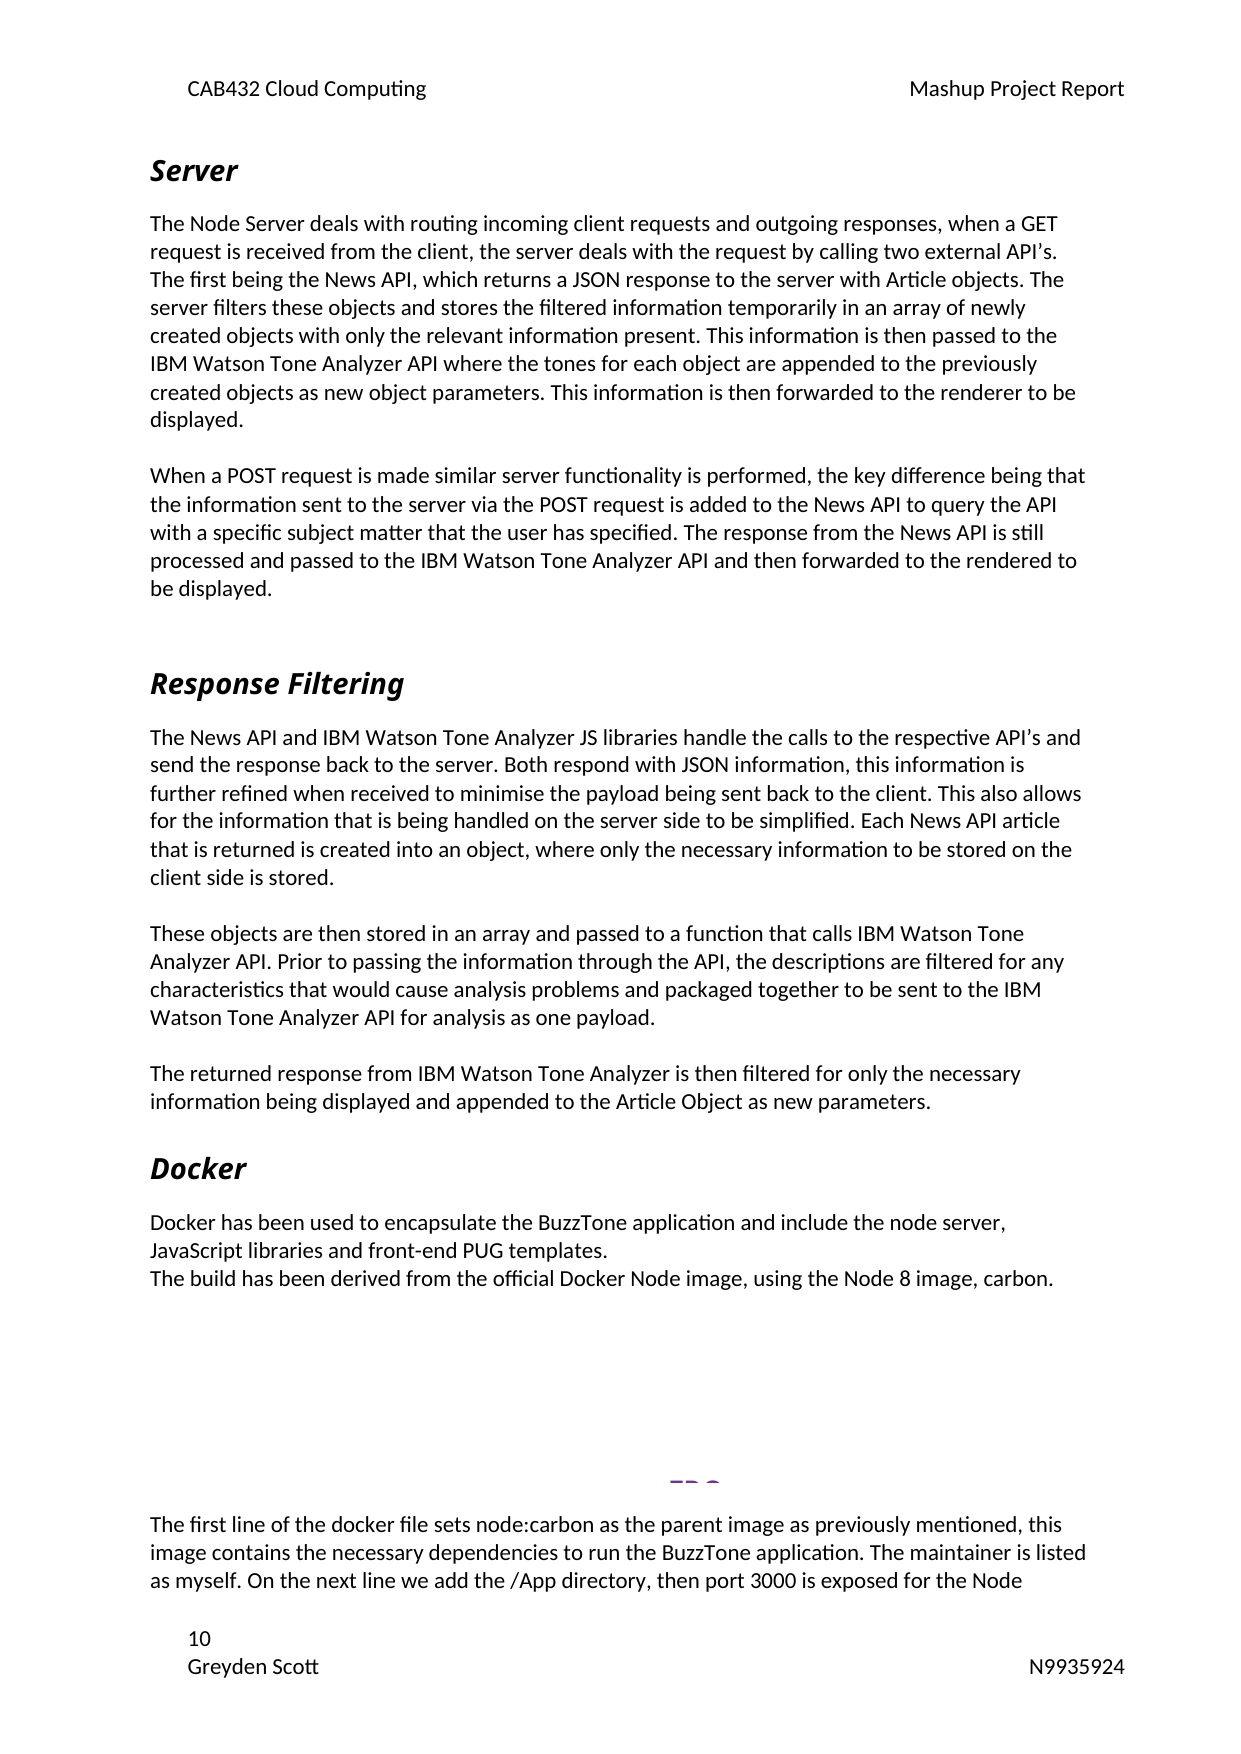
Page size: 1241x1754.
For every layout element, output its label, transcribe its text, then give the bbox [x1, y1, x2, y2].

text Docker has been used to encapsulate the BuzzTone application and include the node server, JavaScript libraries and front-end PUG templates. [150, 1208, 1090, 1264]
text The build has been derived from the official Docker Node image, using the Node 8 image, carbon. [150, 1264, 1090, 1292]
text These objects are then stored in an array and passed to a function that calls IBM Watson Tone Analyzer API. Prior to passing the information through the API, the descriptions are filtered for any characteristics that would cause analysis problems and packaged together to be sent to the IBM Watson Tone Analyzer API for analysis as one payload. [150, 919, 1090, 1031]
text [150, 1510, 1090, 1594]
text The returned response from IBM Watson Tone Analyzer is then filtered for only the necessary information being displayed and appended to the Article Object as new parameters. [150, 1059, 1090, 1115]
subtitle Docker [150, 1148, 1090, 1188]
text The News API and IBM Watson Tone Analyzer JS libraries handle the calls to the respective API’s and send the response back to the server. Both respond with JSON information, this information is further refined when received to minimise the payload being sent back to the client. This also allows for the information that is being handled on the server side to be simplified. Each News API article that is returned is created into an object, where only the necessary information to be stored on the client side is stored. [150, 723, 1090, 891]
text When a POST request is made similar server functionality is performed, the key difference being that the information sent to the server via the POST request is added to the News API to query the API with a specific subject matter that the user has specified. The response from the News API is still processed and passed to the IBM Watson Tone Analyzer API and then forwarded to the rendered to be displayed. [150, 462, 1090, 602]
text The Node Server deals with routing incoming client requests and outgoing responses, when a GET request is received from the client, the server deals with the request by calling two external API’s. The first being the News API, which returns a JSON response to the server with Article objects. The server filters these objects and stores the filtered information temporarily in an array of newly created objects with only the relevant information present. This information is then passed to the IBM Watson Tone Analyzer API where the tones for each object are appended to the previously created objects as new object parameters. This information is then forwarded to the renderer to be displayed. [150, 209, 1090, 434]
subtitle Response Filtering [150, 663, 1090, 703]
subtitle Server [150, 150, 1090, 190]
